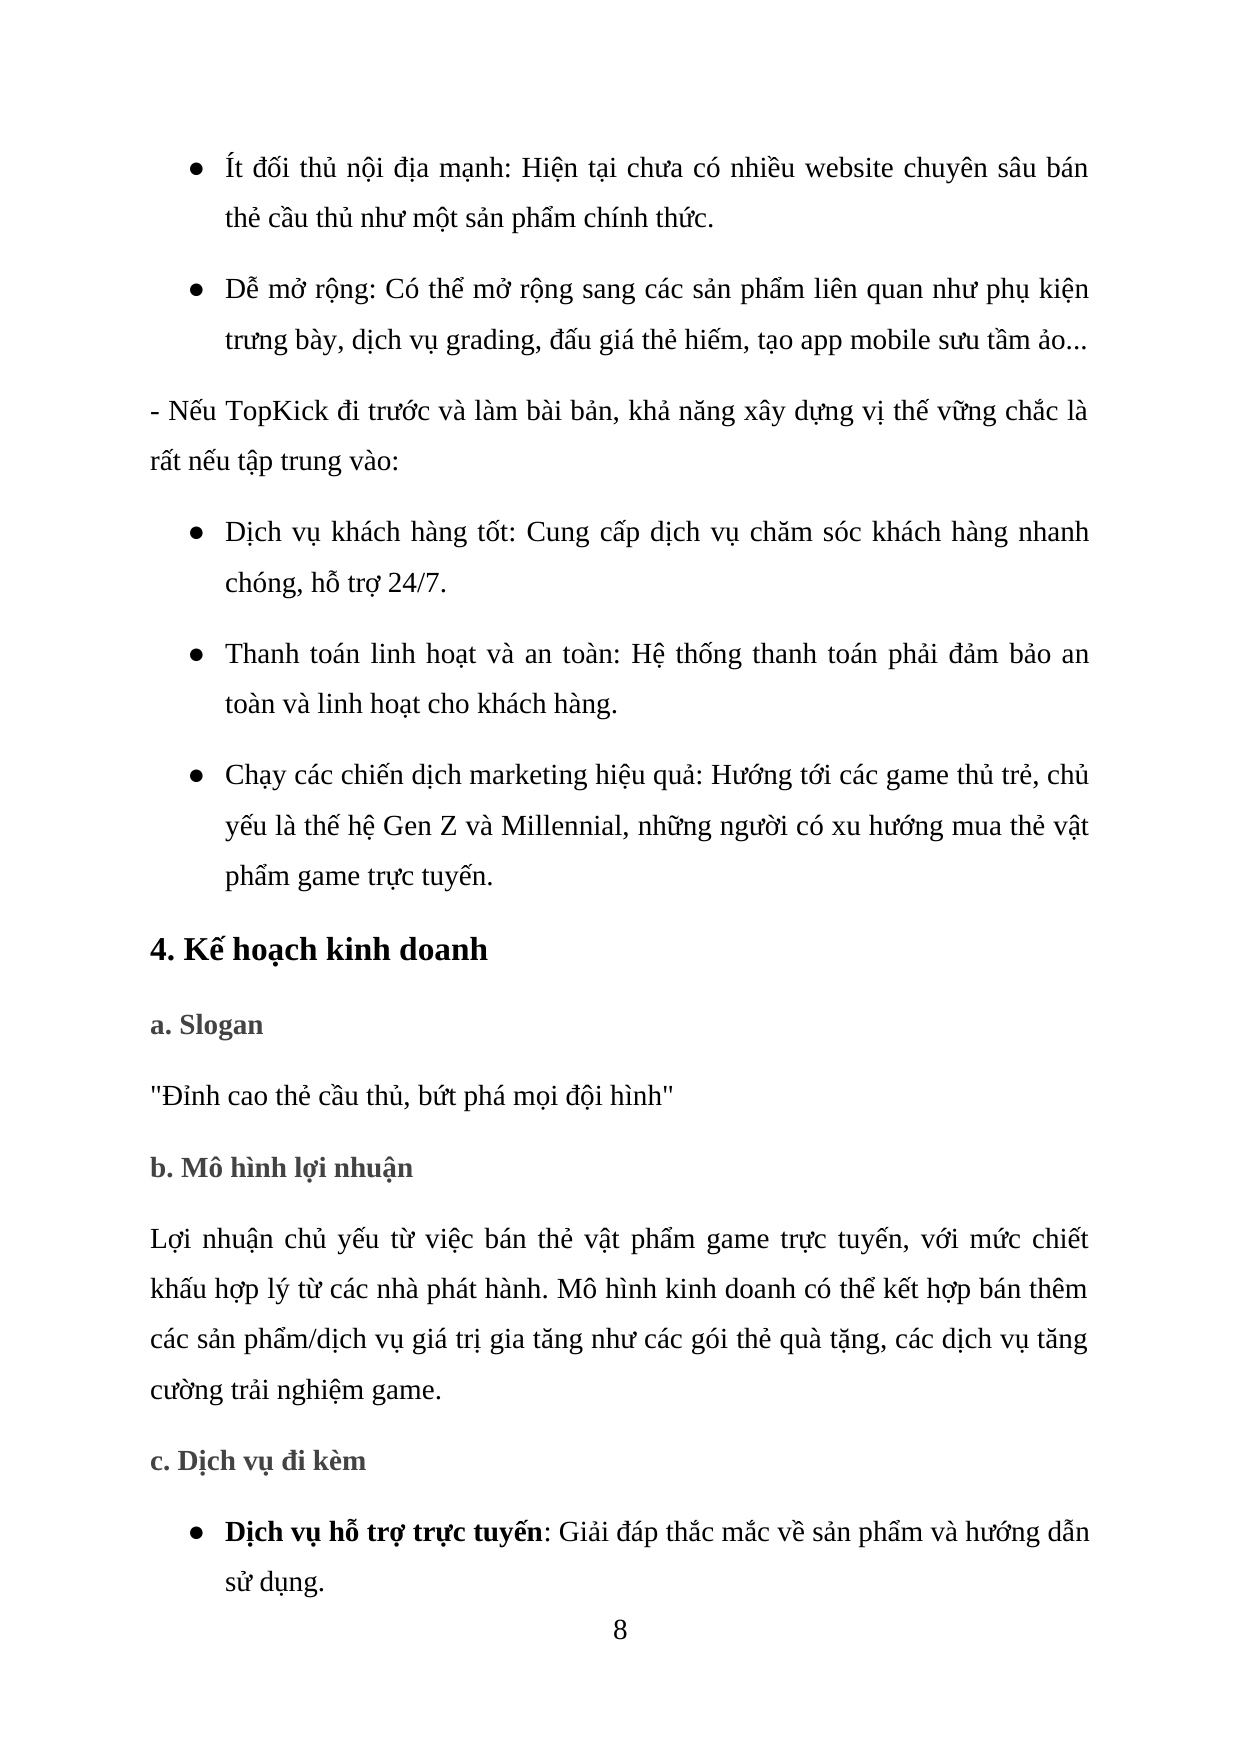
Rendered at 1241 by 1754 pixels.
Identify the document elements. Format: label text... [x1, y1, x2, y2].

list Dễ mở rộng: Có thể mở rộng sang các sản phẩm liên quan như phụ kiện trưng bày, dịch vụ grading, đấu giá thẻ hiếm, tạo app mobile sưu tầm ảo... [187, 271, 1090, 355]
list Dịch vụ khách hàng tốt: Cung cấp dịch vụ chăm sóc khách hàng nhanh chóng, hỗ trợ 24/7. [187, 514, 1090, 598]
text - Nếu TopKick đi trước và làm bài bản, khả năng xây dựng vị thế vững chắc là rất nếu tập trung vào: [150, 393, 1090, 477]
list Thanh toán linh hoạt và an toàn: Hệ thống thanh toán phải đảm bảo an toàn và linh hoạt cho khách hàng. [187, 636, 1090, 720]
subtitle c. Dịch vụ đi kèm [150, 1443, 1090, 1476]
list Dịch vụ hỗ trợ trực tuyến: Giải đáp thắc mắc về sản phẩm và hướng dẫn sử dụng. [187, 1514, 1090, 1598]
text Lợi nhuận chủ yếu từ việc bán thẻ vật phẩm game trực tuyến, với mức chiết khấu hợp lý từ các nhà phát hành. Mô hình kinh doanh có thể kết hợp bán thêm các sản phẩm/dịch vụ giá trị gia tăng như các gói thẻ quà tặng, các dịch vụ tăng cường trải nghiệm game. [150, 1221, 1090, 1405]
list Chạy các chiến dịch marketing hiệu quả: Hướng tới các game thủ trẻ, chủ yếu là thế hệ Gen Z và Millennial, những người có xu hướng mua thẻ vật phẩm game trực tuyến. [187, 757, 1090, 891]
subtitle b. Mô hình lợi nhuận [150, 1150, 1090, 1183]
list Ít đối thủ nội địa mạnh: Hiện tại chưa có nhiều website chuyên sâu bán thẻ cầu thủ như một sản phẩm chính thức. [187, 150, 1090, 234]
subtitle 4. Kế hoạch kinh doanh [150, 929, 1090, 967]
text "Đỉnh cao thẻ cầu thủ, bứt phá mọi đội hình" [150, 1078, 1090, 1112]
subtitle a. Slogan [150, 1007, 1090, 1041]
